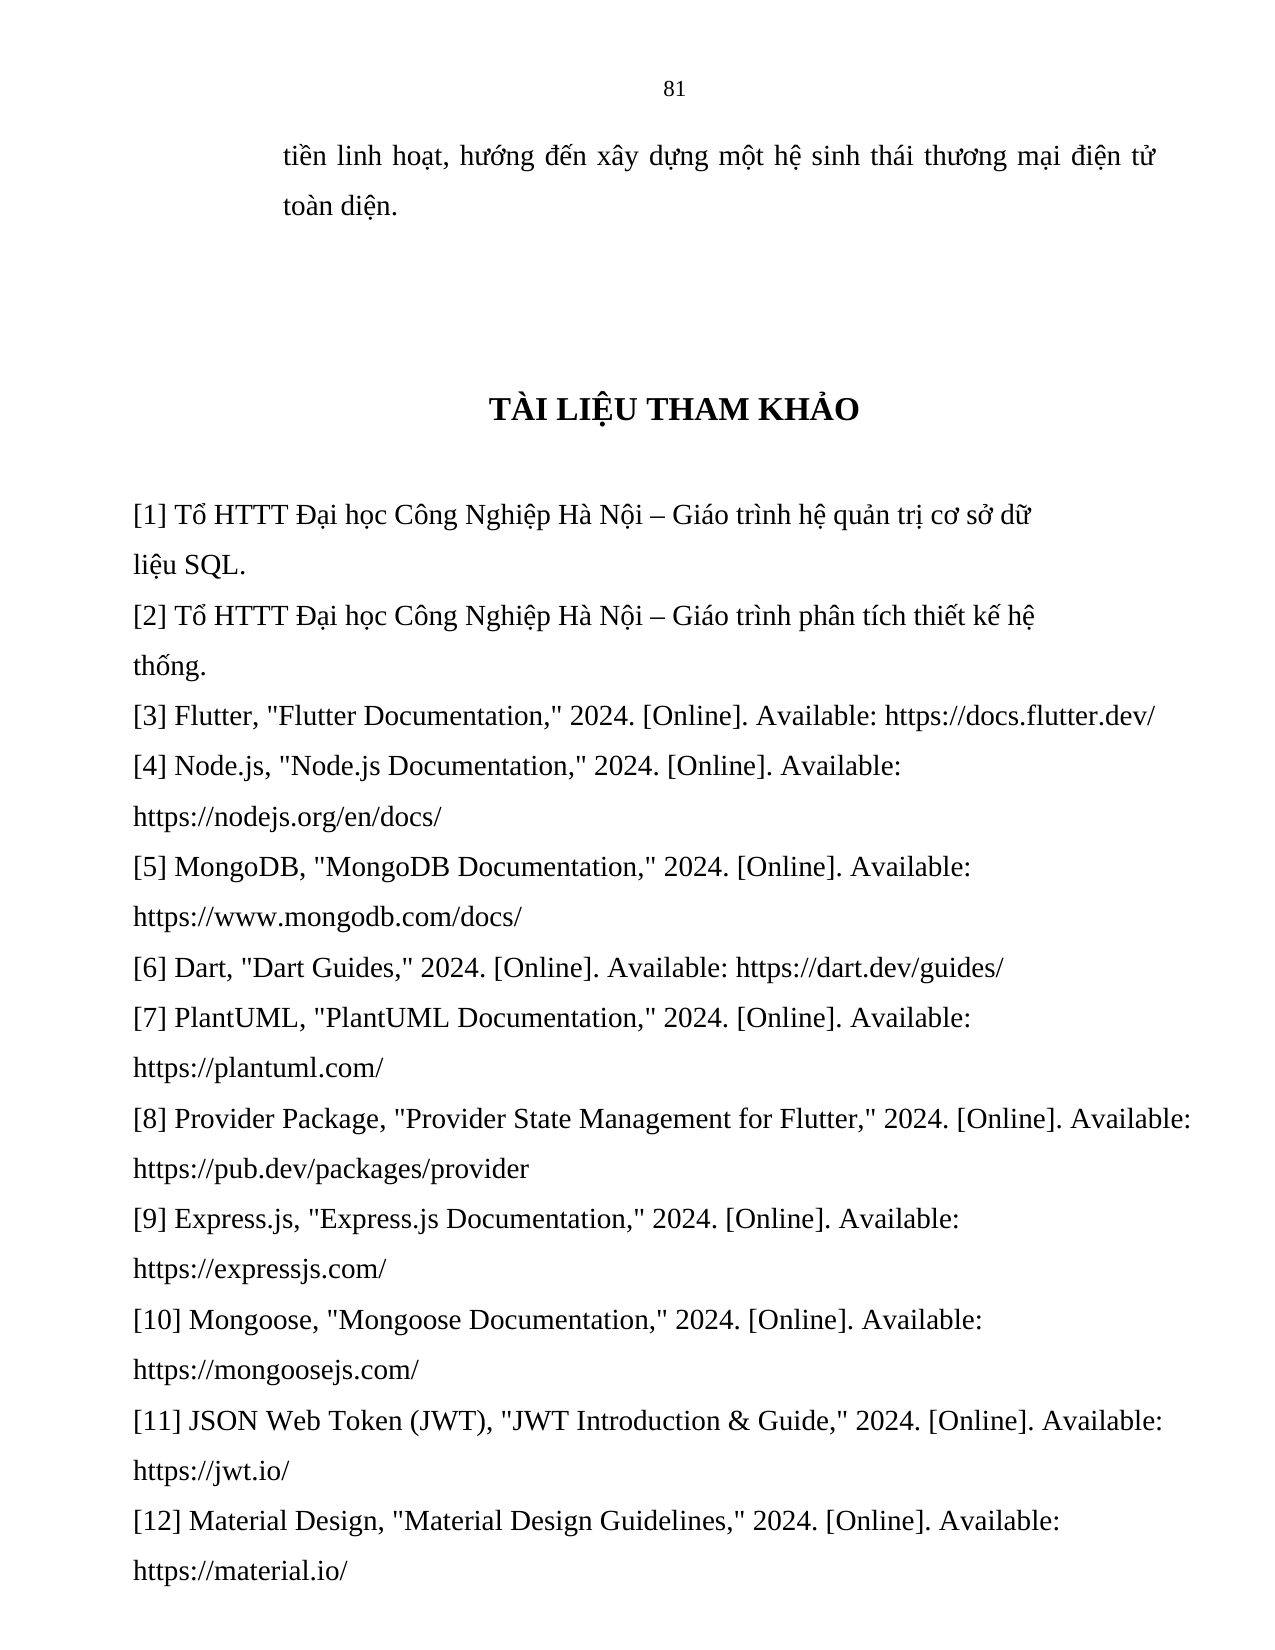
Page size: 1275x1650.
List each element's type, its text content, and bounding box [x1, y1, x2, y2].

text [6] Dart, "Dart Guides," 2024. [Online]. Available: https://dart.dev/guides/ [133, 950, 1216, 983]
text TÀI LIỆU THAM KHẢO [133, 389, 1216, 427]
text [10] Mongoose, "Mongoose Documentation," 2024. [Online]. Available: https://mongoosejs.com/ [133, 1302, 1216, 1386]
text liệu SQL. [133, 547, 1216, 581]
text [7] PlantUML, "PlantUML Documentation," 2024. [Online]. Available: https://plantuml.com/ [133, 1000, 1216, 1084]
text [4] Node.js, "Node.js Documentation," 2024. [Online]. Available: https://nodejs.org/en/docs/ [133, 748, 1216, 832]
text [11] JSON Web Token (JWT), "JWT Introduction & Guide," 2024. [Online]. Available: https://jwt.io/ [133, 1403, 1216, 1486]
text [12] Material Design, "Material Design Guidelines," 2024. [Online]. Available: https://material.io/ [133, 1503, 1216, 1587]
text [9] Express.js, "Express.js Documentation," 2024. [Online]. Available: https://expressjs.com/ [133, 1201, 1216, 1285]
text [5] MongoDB, "MongoDB Documentation," 2024. [Online]. Available: https://www.mongodb.com/docs/ [133, 849, 1216, 933]
text thống. [133, 648, 1216, 681]
text [1] Tổ HTTT Đại học Công Nghiệp Hà Nội – Giáo trình hệ quản trị cơ sở dữ [133, 497, 1216, 531]
text [8] Provider Package, "Provider State Management for Flutter," 2024. [Online]. Available: https://pub.dev/packages/provider [133, 1101, 1216, 1184]
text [283, 138, 1157, 221]
text [2] Tổ HTTT Đại học Công Nghiệp Hà Nội – Giáo trình phân tích thiết kế hệ [133, 598, 1216, 631]
text [3] Flutter, "Flutter Documentation," 2024. [Online]. Available: https://docs.flutter.dev/ [133, 698, 1216, 732]
